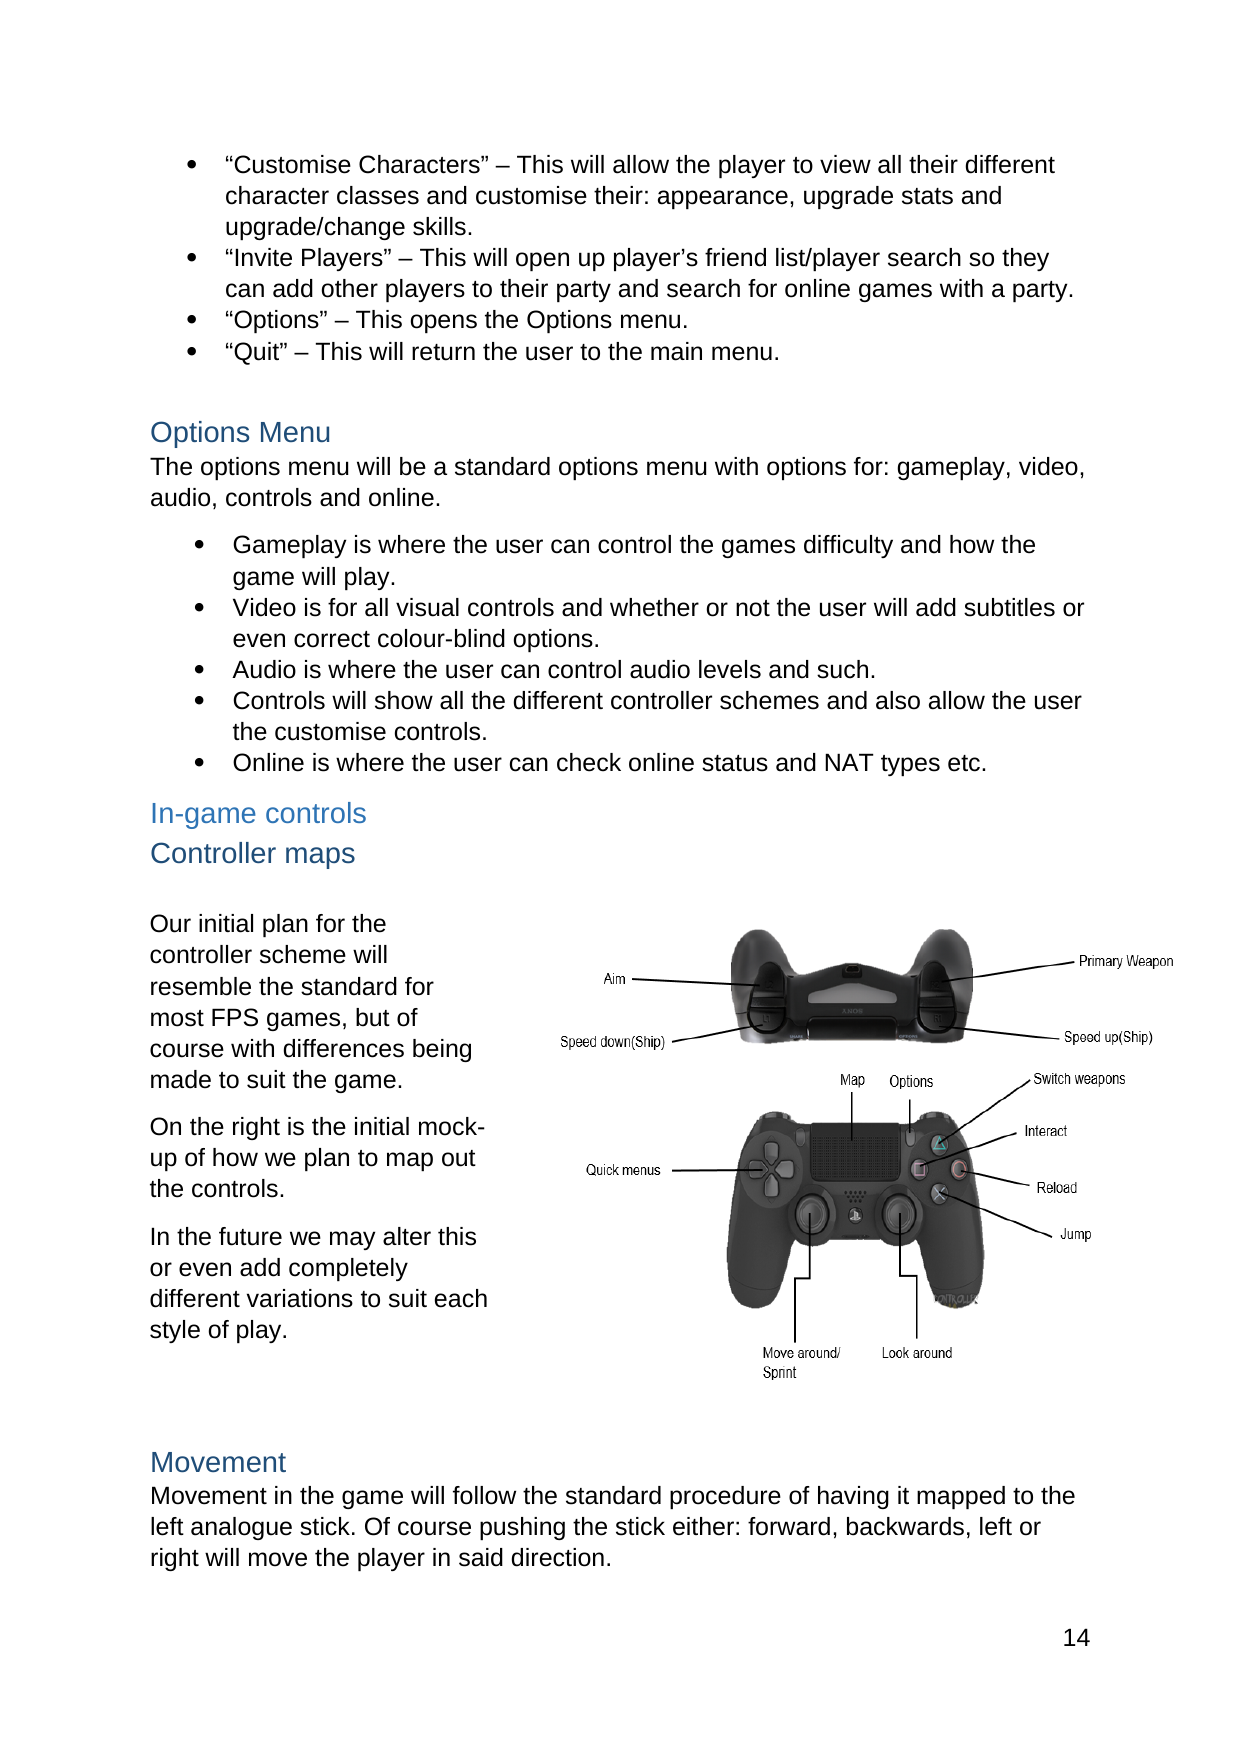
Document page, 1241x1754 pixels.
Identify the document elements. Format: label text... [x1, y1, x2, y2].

list Video is for all visual controls and whether or not the user will add subtitles or even correct colour-blind options. [195, 592, 1090, 652]
list Gameplay is where the user can control the games difficulty and how the game will play. [195, 530, 1090, 590]
text The options menu will be a standard options menu with options for: gameplay, video, audio, controls and online. [150, 452, 1090, 511]
picture [486, 873, 1216, 1420]
list Audio is where the user can control audio levels and such. [195, 655, 1090, 683]
list “Customise Characters” – This will allow the player to view all their different character classes and customise their: appearance, upgrade stats and upgrade/change skills. [187, 150, 1090, 241]
list “Options” – This opens the Options menu. [187, 305, 1090, 334]
subtitle Movement [150, 1445, 1090, 1478]
list Controls will show all the different controller schemes and also allow the user the customise controls. [195, 686, 1090, 746]
list “Quit” – This will return the user to the main menu. [187, 337, 1090, 365]
list Online is where the user can check online status and NAT types etc. [195, 748, 1090, 777]
subtitle In-game controls [150, 796, 1090, 829]
subtitle Options Menu [150, 415, 1090, 449]
subtitle Controller maps [150, 836, 1090, 870]
text Movement in the game will follow the standard procedure of having it mapped to the left analogue stick. Of course pushing the stick either: forward, backwards, left or right will move the player in said direction. [150, 1481, 1090, 1572]
